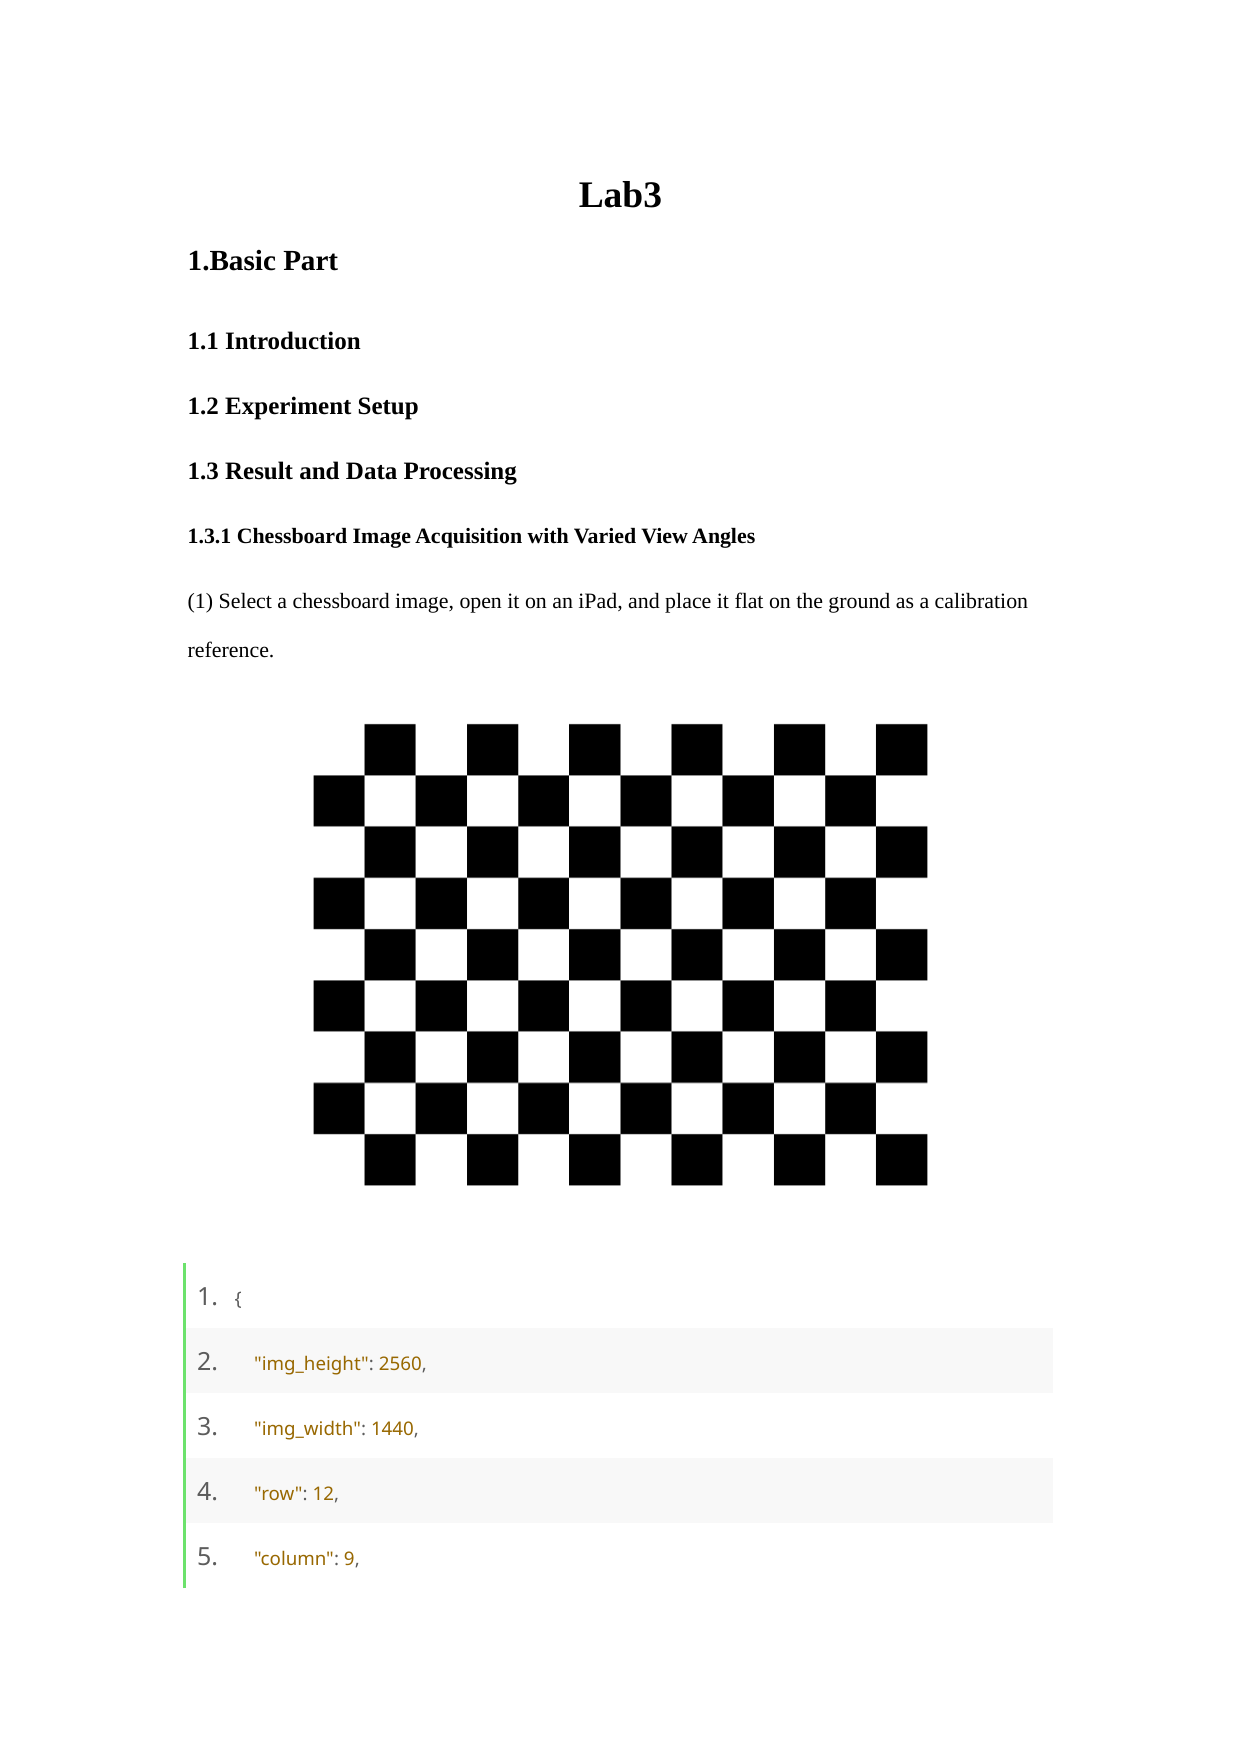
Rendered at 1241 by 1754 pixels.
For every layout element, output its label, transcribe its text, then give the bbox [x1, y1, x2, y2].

list "column": 9, [186, 1523, 1053, 1588]
text 1.1 Introduction [187, 324, 1053, 357]
text Lab3 [187, 162, 1053, 227]
text 1.3.1 Chessboard Image Acquisition with Varied View Angles [187, 519, 1053, 552]
text 1.Basic Part [187, 227, 1053, 292]
picture [187, 710, 1053, 1195]
list "img_height": 2560, [186, 1328, 1053, 1393]
list "img_width": 1440, [186, 1393, 1053, 1458]
text 1.3 Result and Data Processing [187, 454, 1053, 487]
text 1.2 Experiment Setup [187, 389, 1053, 422]
text (1) Select a chessboard image, open it on an iPad, and place it flat on the ground as a calibration reference. [187, 584, 1053, 666]
list { [186, 1263, 1053, 1328]
list "row": 12, [186, 1458, 1053, 1523]
